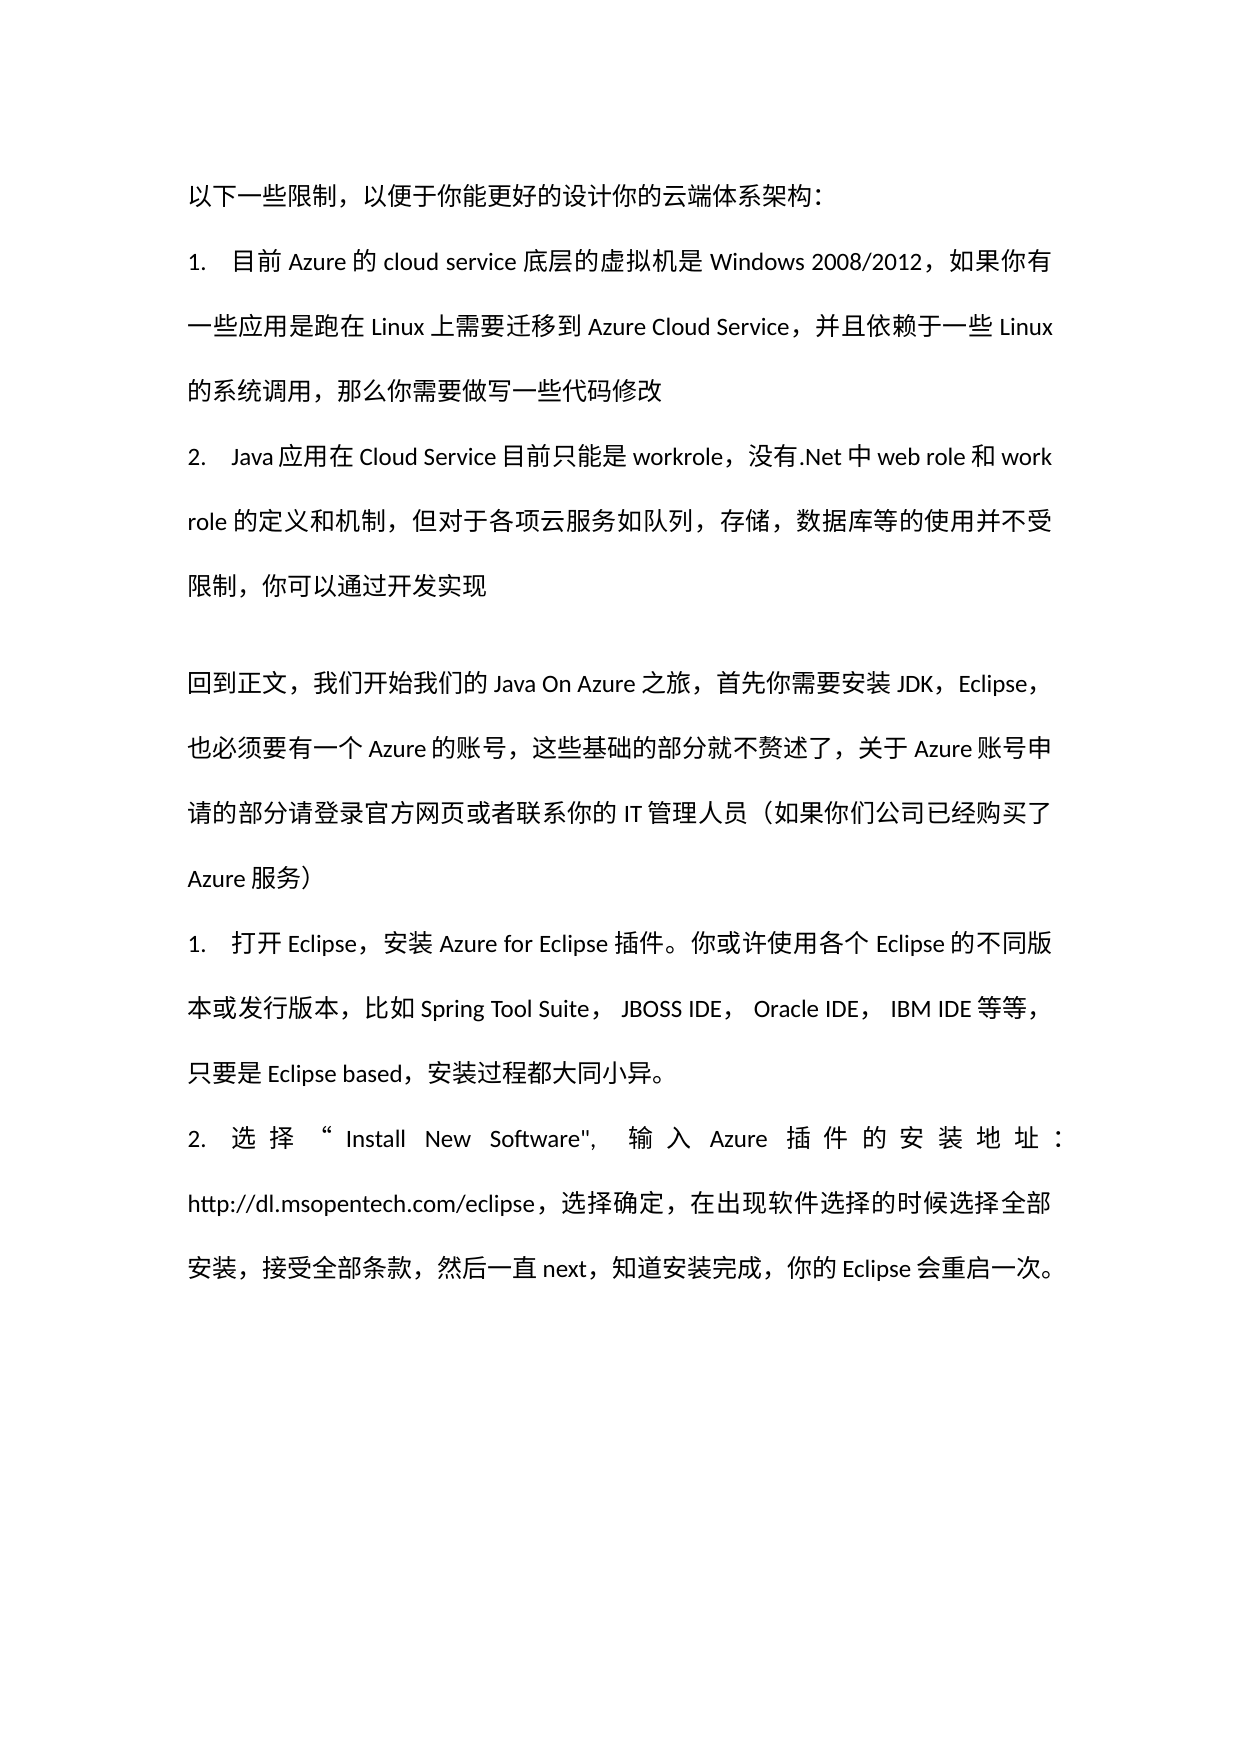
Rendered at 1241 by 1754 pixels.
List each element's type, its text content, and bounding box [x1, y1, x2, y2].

text 1. 打开Eclipse，安装Azure for Eclipse插件。你或许使用各个Eclipse的不同版本或发行版本，比如Spring Tool Suite， JBOSS IDE， Oracle IDE， IBM IDE等等，只要是Eclipse based，安装过程都大同小异。 [187, 909, 1053, 1104]
text 1. 目前Azure的cloud service底层的虚拟机是Windows 2008/2012，如果你有一些应用是跑在Linux上需要迁移到Azure Cloud Service，并且依赖于一些Linux的系统调用，那么你需要做写一些代码修改 [187, 227, 1053, 422]
text 2. 选择“Install New Software", 输入Azure插件的安装地址：http://dl.msopentech.com/eclipse，选择确定，在出现软件选择的时候选择全部安装，接受全部条款，然后一直next，知道安装完成，你的Eclipse会重启一次。 [187, 1104, 1053, 1299]
text 2. Java应用在Cloud Service目前只能是workrole，没有.Net中web role和work role的定义和机制，但对于各项云服务如队列，存储，数据库等的使用并不受限制，你可以通过开发实现 [187, 422, 1053, 617]
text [187, 162, 1053, 227]
text 回到正文，我们开始我们的Java On Azure之旅，首先你需要安装JDK，Eclipse，也必须要有一个Azure的账号，这些基础的部分就不赘述了，关于Azure账号申请的部分请登录官方网页或者联系你的IT管理人员（如果你们公司已经购买了Azure服务） [187, 649, 1053, 909]
